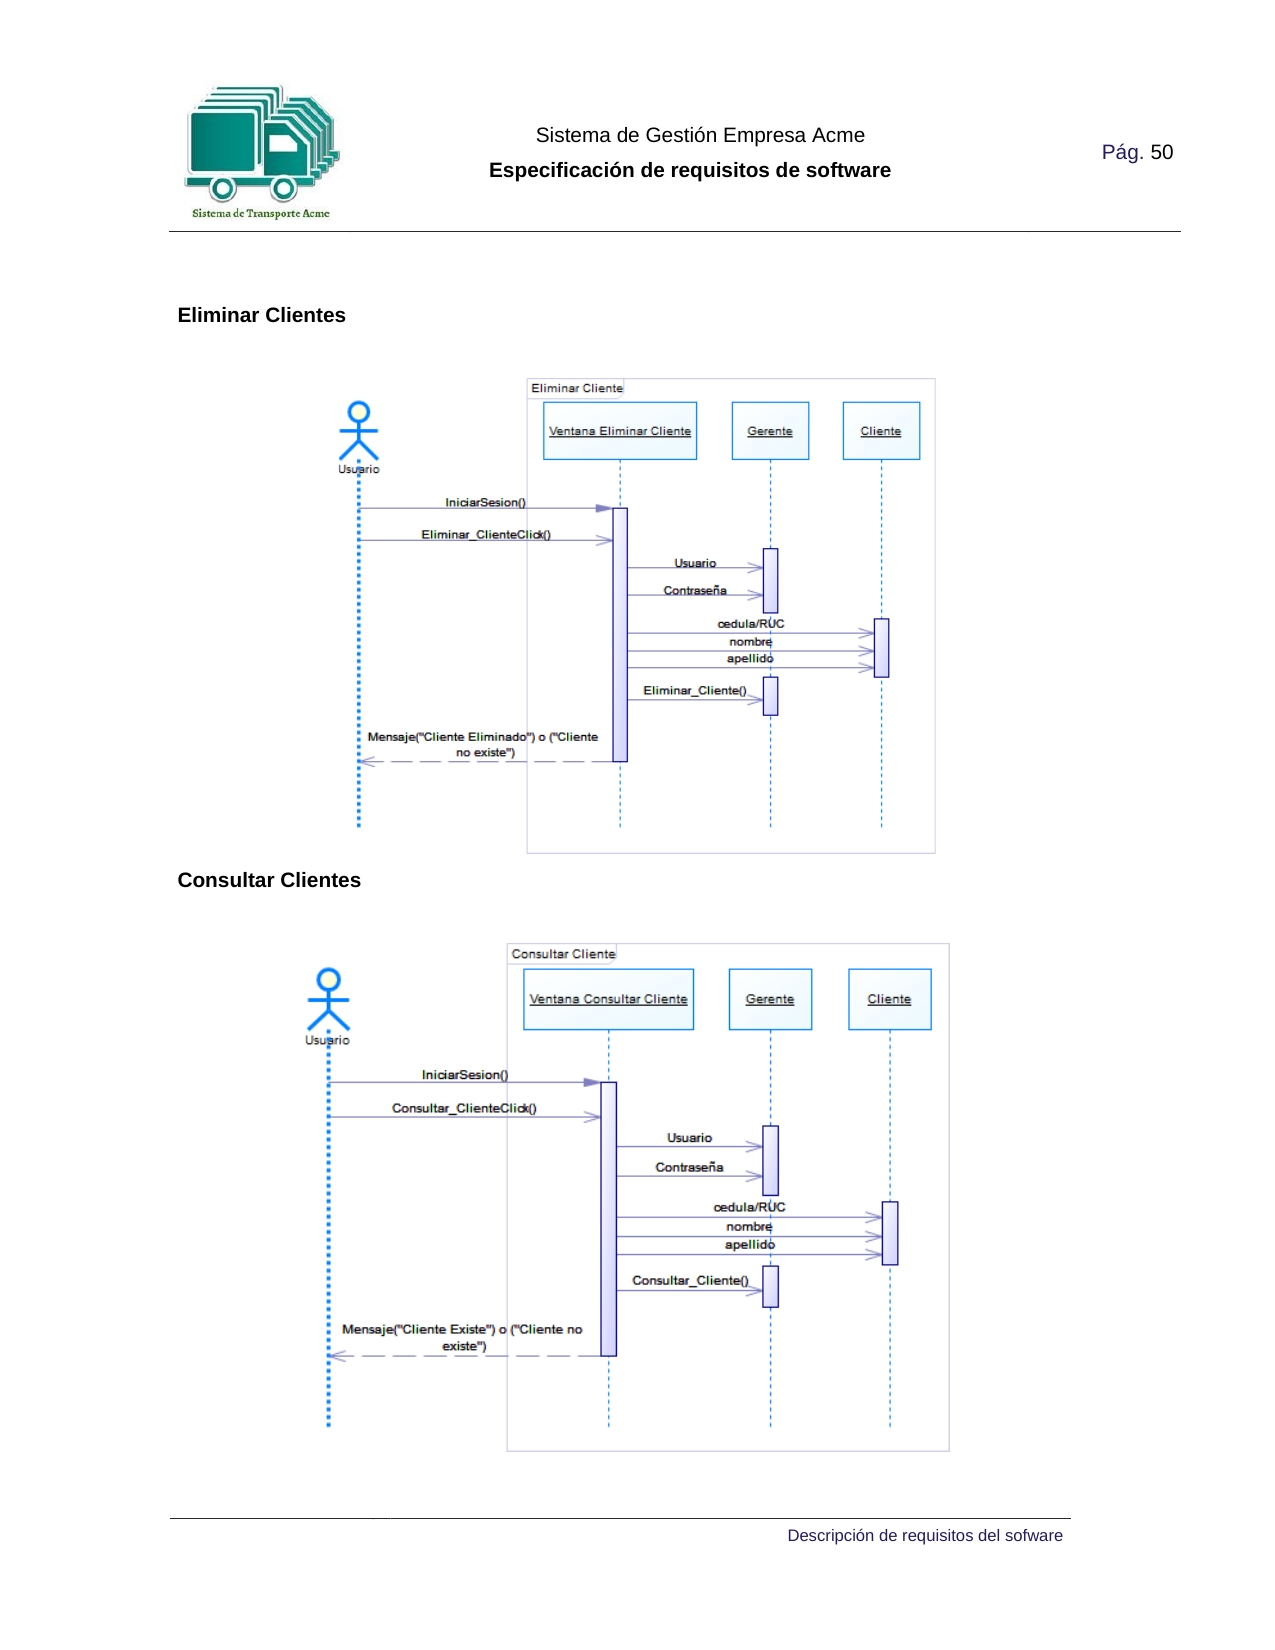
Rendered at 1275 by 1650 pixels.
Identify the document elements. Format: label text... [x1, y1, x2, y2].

picture [338, 378, 936, 388]
text Eliminar Clientes [177, 303, 1206, 327]
text Consultar Clientes [177, 388, 1206, 891]
picture [305, 943, 950, 1452]
picture [177, 81, 344, 221]
